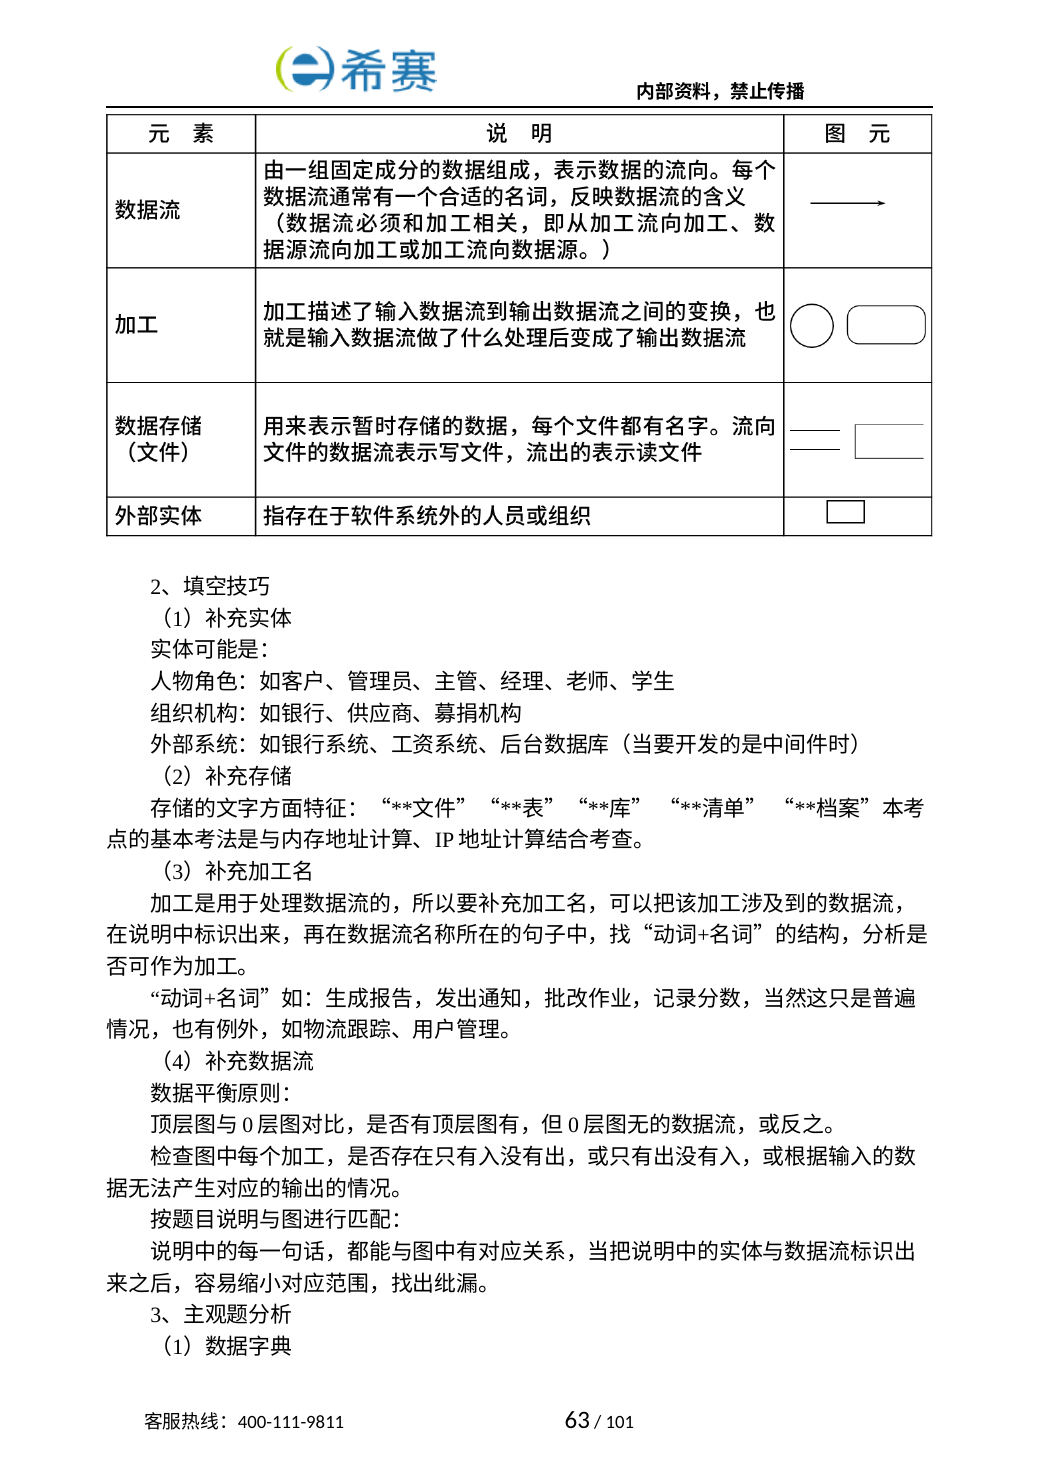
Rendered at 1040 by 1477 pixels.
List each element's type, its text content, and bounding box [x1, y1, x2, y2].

text 人物角色：如客户、管理员、主管、经理、老师、学生 [106, 664, 933, 696]
text “动词+名词”如：生成报告，发出通知，批改作业，记录分数，当然这只是普遍情况，也有例外，如物流跟踪、用户管理 [106, 981, 933, 1044]
text （4）补充数据流 [106, 1044, 933, 1076]
text 组织机构：如银行、供应商、机构 [106, 696, 933, 727]
text 顶层图与0层图对比，是否有顶层图有，但0层图无的数据流，或反之。 [106, 1107, 933, 1139]
text 外部系统：如银行系统、工资系统、后台数据库（当要开发的是中间件时） [106, 727, 933, 759]
text （2）补充存储 [106, 759, 933, 791]
text 加工是用于处理数据流的，所以要补充加工名，可以把该加工涉及到的数据流，在说明中标识出来，再在数据流名称所在的句子中，找“动词+名词”的结构，分析是否可作为加工。 [106, 886, 933, 981]
text 检查图中每个加工，是否存在只有入没有出，或只有出没有入，或根据输入的数据无法产生对应的输出的情况。 [106, 1139, 933, 1202]
text 按题目说明与图进行匹配： [106, 1202, 933, 1234]
text （1）补充实体 [106, 601, 933, 632]
text （1）数据字典 [106, 1329, 933, 1361]
picture [106, 113, 933, 543]
text 3、主观题分析 [106, 1297, 933, 1329]
text 存储的文字方面特征：“**文件”“**表”“**库” “**清单” “**档案”本考点的基本考法是与内存地址计算、IP地址计算结合考查。 [106, 791, 933, 854]
text 2、填空技巧 [106, 569, 933, 601]
text 说明中的每一句话，都能与图中有对应关系，当把说明中的实体与数据流标识出来之后，容易缩小对应范围，找出纰漏。 [106, 1234, 933, 1297]
text 数据平衡原则： [106, 1076, 933, 1107]
text （3）补充加工名 [106, 854, 933, 886]
text 实体可能是： [106, 632, 933, 664]
picture [276, 41, 438, 99]
